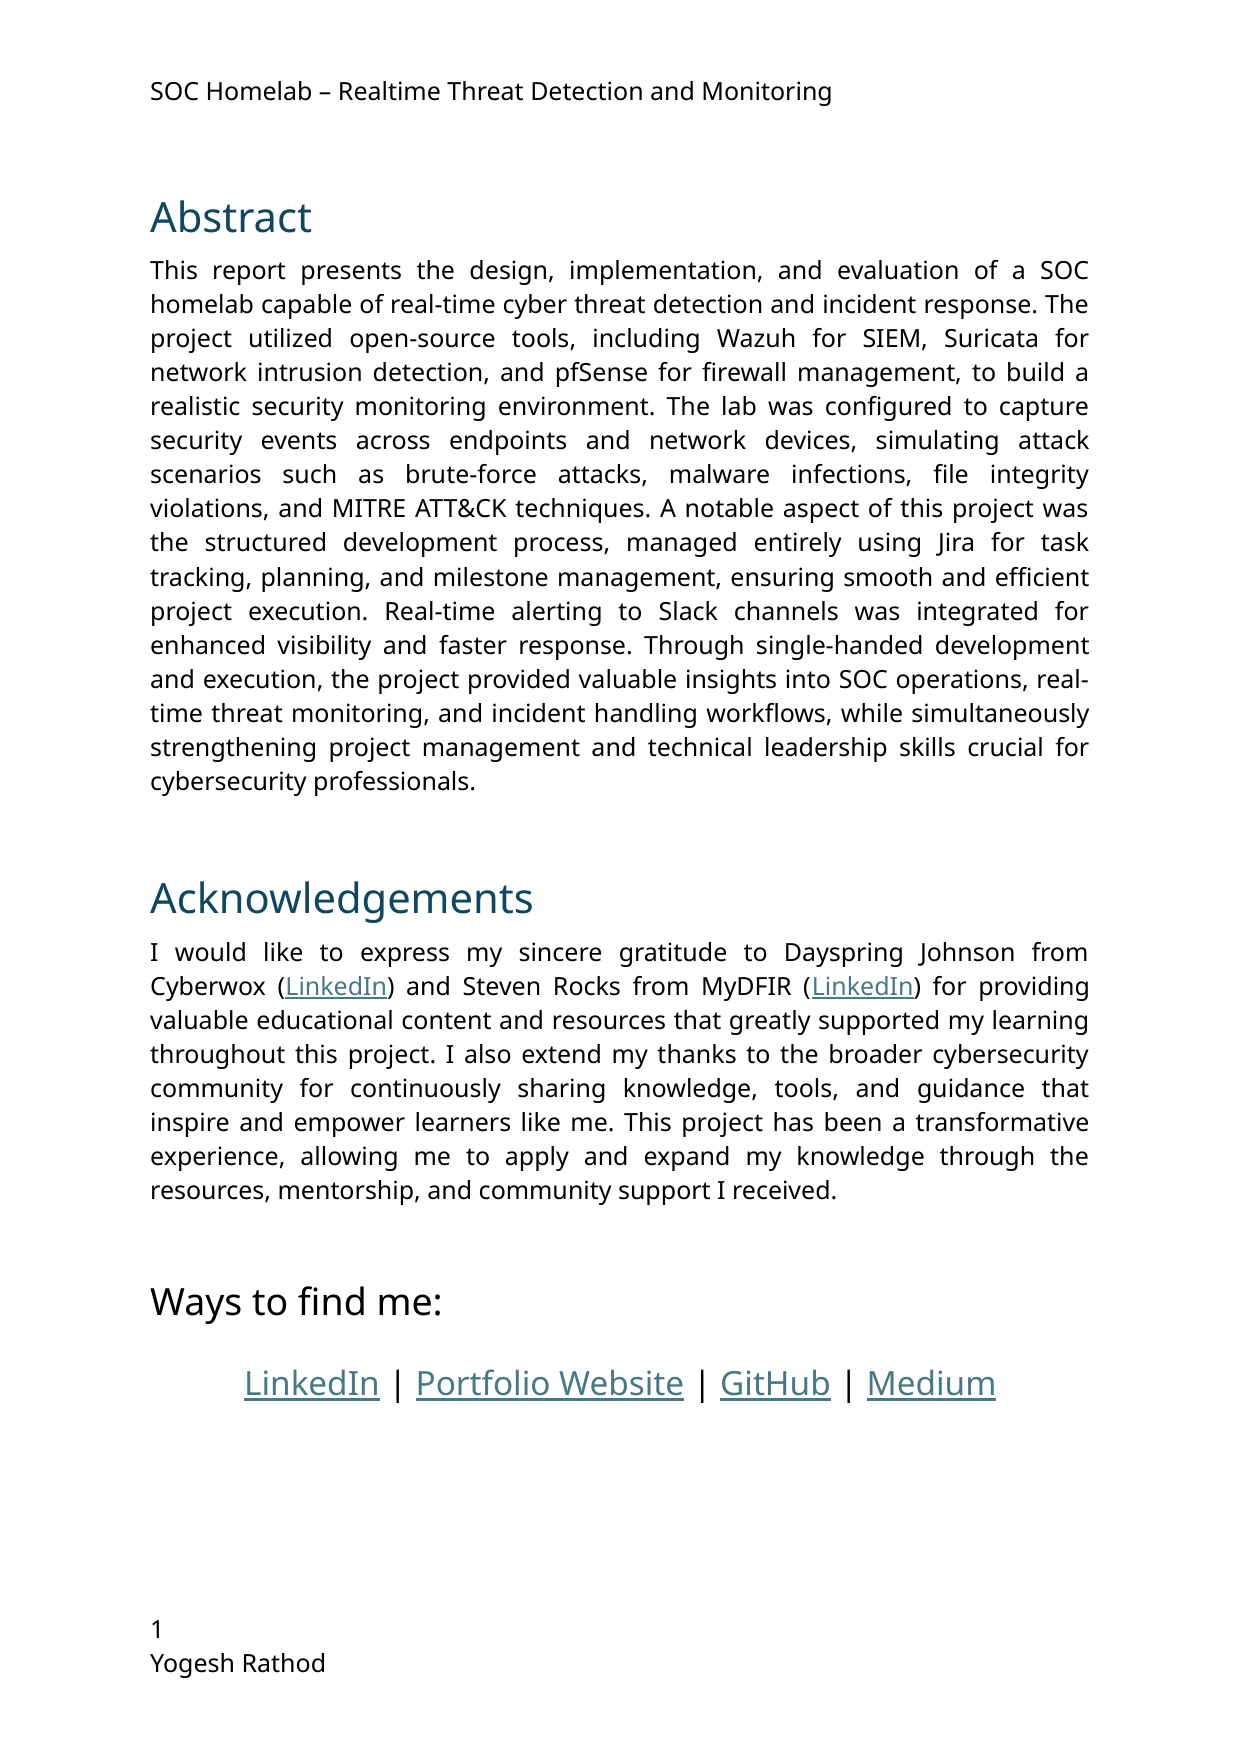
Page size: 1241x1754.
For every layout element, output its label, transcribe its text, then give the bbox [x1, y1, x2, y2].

text This report presents the design, implementation, and evaluation of a SOC homelab capable of real-time cyber threat detection and incident response. The project utilized open-source tools, including Wazuh for SIEM, Suricata for network intrusion detection, and pfSense for firewall management, to build a realistic security monitoring environment. The lab was configured to capture security events across endpoints and network devices, simulating attack scenarios such as brute-force attacks, malware infections, file integrity violations, and MITRE ATT&CK techniques. A notable aspect of this project was the structured development process, managed entirely using Jira for task tracking, planning, and milestone management, ensuring smooth and efficient project execution. Real-time alerting to Slack channels was integrated for enhanced visibility and faster response. Through single-handed development and execution, the project provided valuable insights into SOC operations, real-time threat monitoring, and incident handling workflows, while simultaneously strengthening project management and technical leadership skills crucial for cybersecurity professionals. [150, 253, 1090, 798]
subtitle Acknowledgements [150, 869, 1090, 926]
subtitle Abstract [150, 187, 1090, 244]
text Ways to find me: [150, 1275, 1090, 1326]
text LinkedIn | Portfolio Website | GitHub | Medium [150, 1360, 1090, 1405]
text I would like to express my sincere gratitude to Dayspring Johnson from Cyberwox (LinkedIn) and Steven Rocks from MyDFIR (LinkedIn) for providing valuable educational content and resources that greatly supported my learning throughout this project. I also extend my thanks to the broader cybersecurity community for continuously sharing knowledge, tools, and guidance that inspire and empower learners like me. This project has been a transformative experience, allowing me to apply and expand my knowledge through the resources, mentorship, and community support I received. [150, 934, 1090, 1207]
